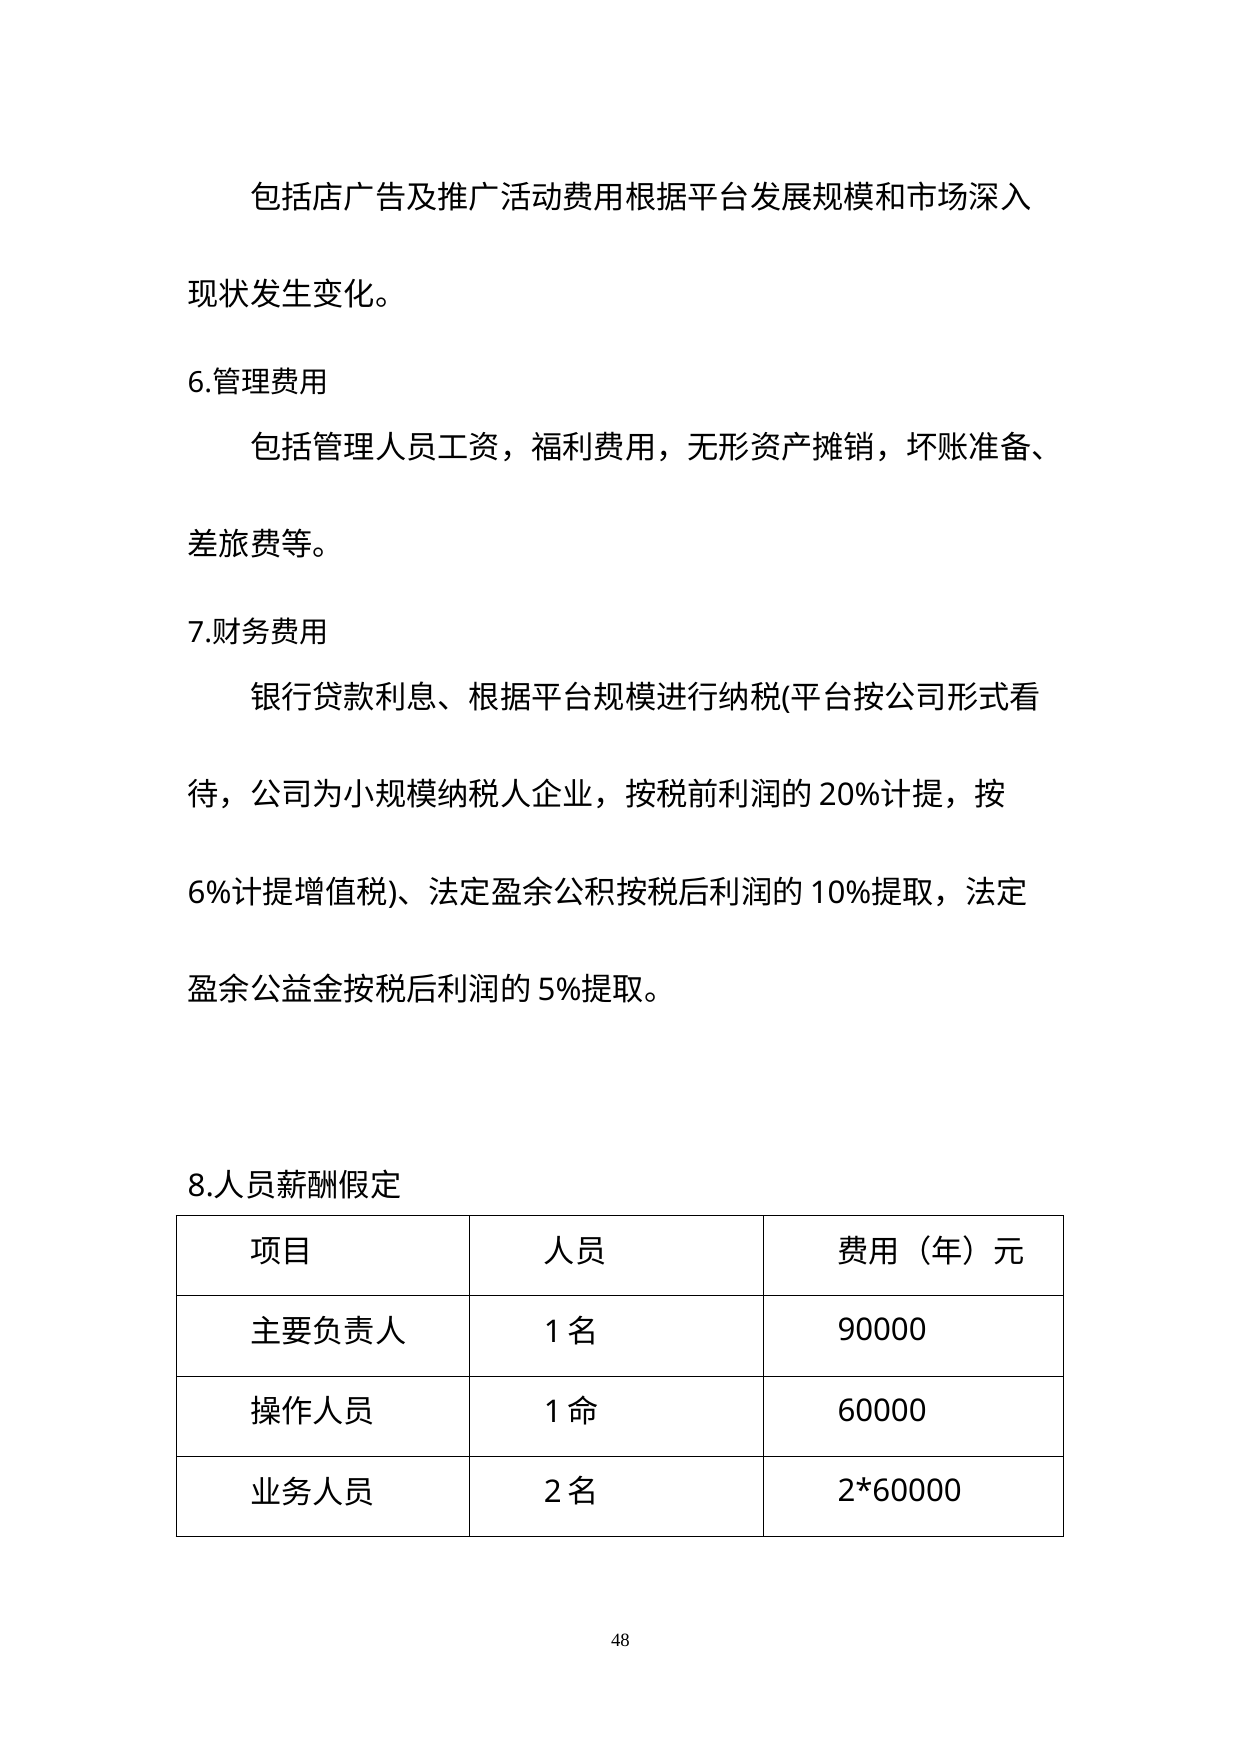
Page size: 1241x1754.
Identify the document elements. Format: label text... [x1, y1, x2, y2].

table_cell 业务人员 [177, 1457, 469, 1536]
table_cell 1名 [470, 1296, 763, 1376]
table_cell 90000 [764, 1296, 1063, 1376]
table_header 费用（年）元 [764, 1216, 1063, 1295]
text 8.人员薪酬假定 [187, 1150, 1053, 1215]
text 包括店广告及推广活动费用根据平台发展规模和市场深入现状发生变化。 [187, 162, 1053, 324]
table_header 项目 [177, 1216, 469, 1295]
table_cell 2名 [470, 1457, 763, 1536]
text 6.管理费用 [187, 347, 1053, 412]
table_cell 操作人员 [177, 1377, 469, 1456]
table_cell 主要负责人 [177, 1296, 469, 1376]
table_cell 2*60000 [764, 1457, 1063, 1536]
table_header 人员 [470, 1216, 763, 1295]
text 包括管理人员工资，福利费用，无形资产摊销，坏账准备、差旅费等。 [187, 412, 1053, 574]
text 7.财务费用 [187, 597, 1053, 662]
table_cell 60000 [764, 1377, 1063, 1456]
text 银行贷款利息、根据平台规模进行纳税(平台按公司形式看待，公司为小规模纳税人企业，按税前利润的20%计提，按6%计提增值税)、法定盈余公积按税后利润的10%提取，法定盈余公益金按税后利润的5%提取。 [187, 662, 1053, 1020]
table_cell 1命 [470, 1377, 763, 1456]
